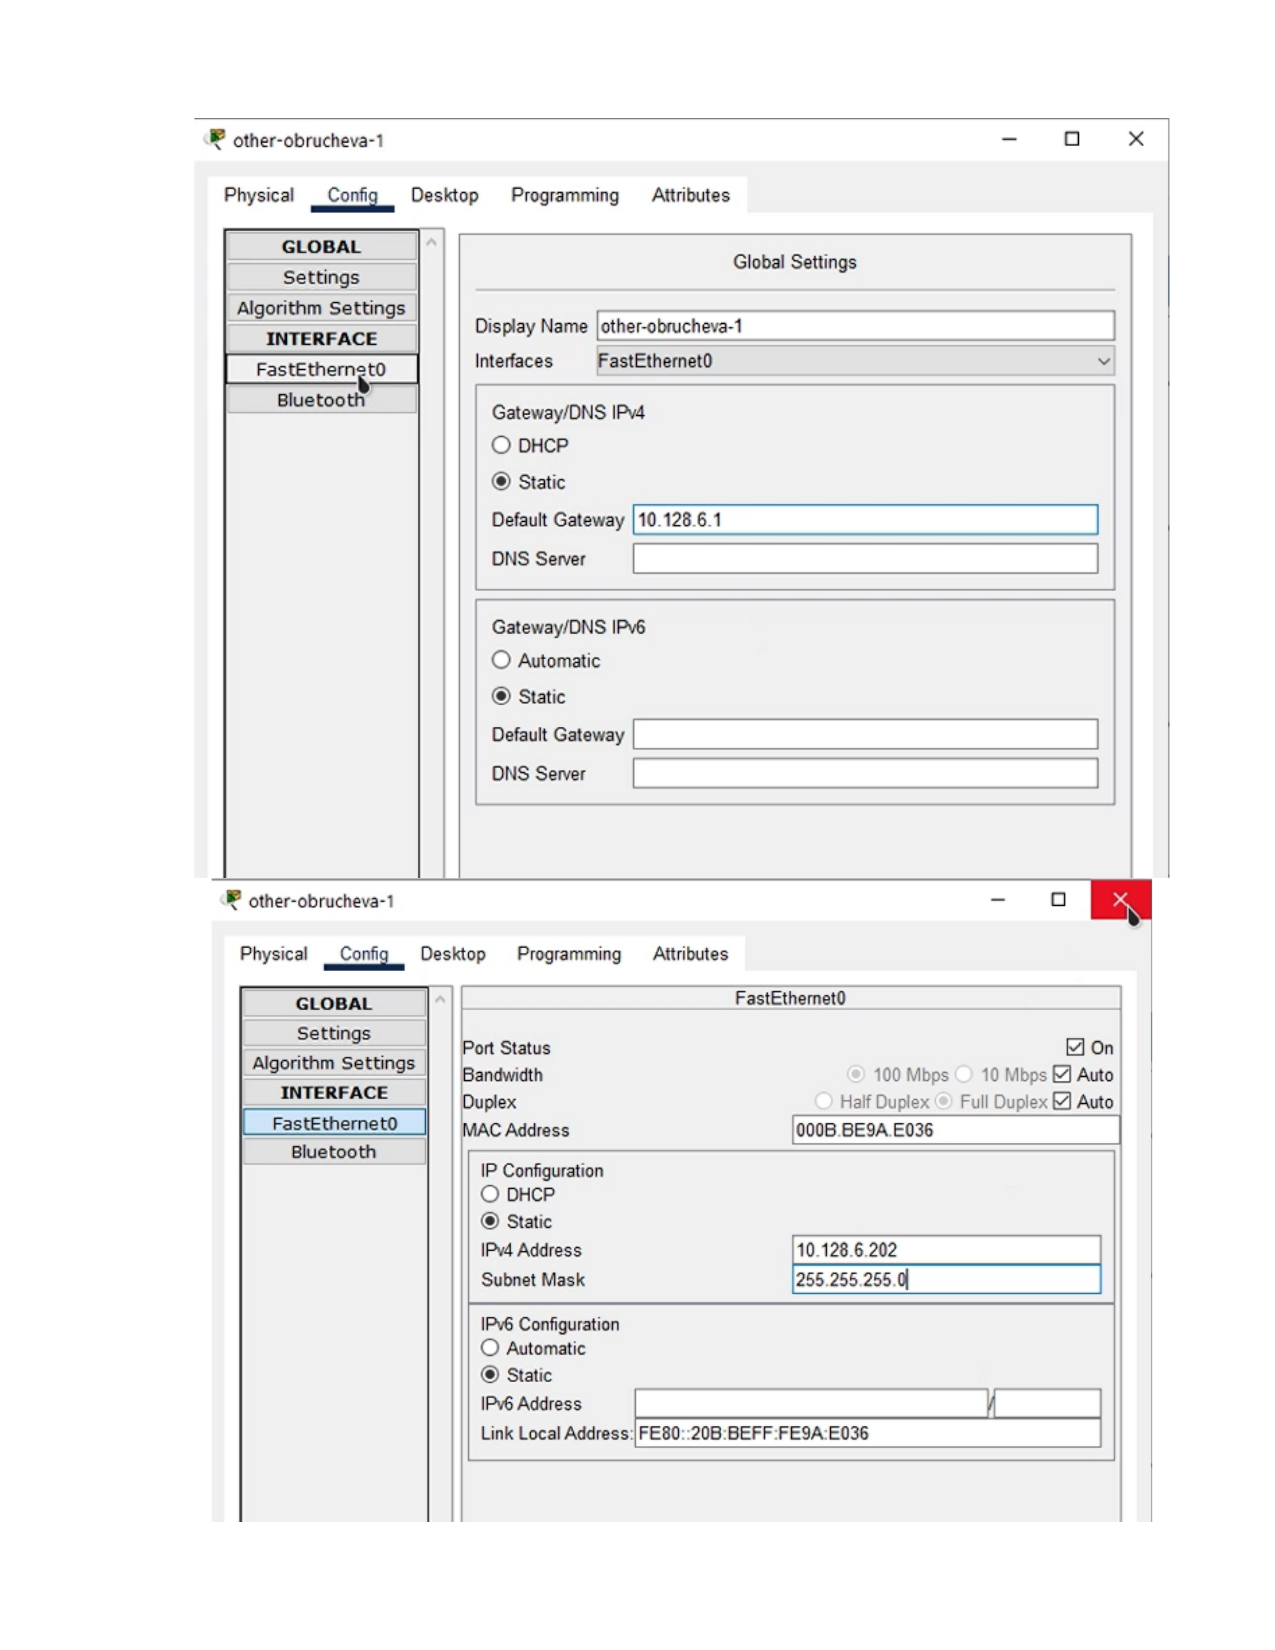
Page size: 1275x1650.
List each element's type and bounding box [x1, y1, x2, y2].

picture [194, 118, 1170, 1522]
